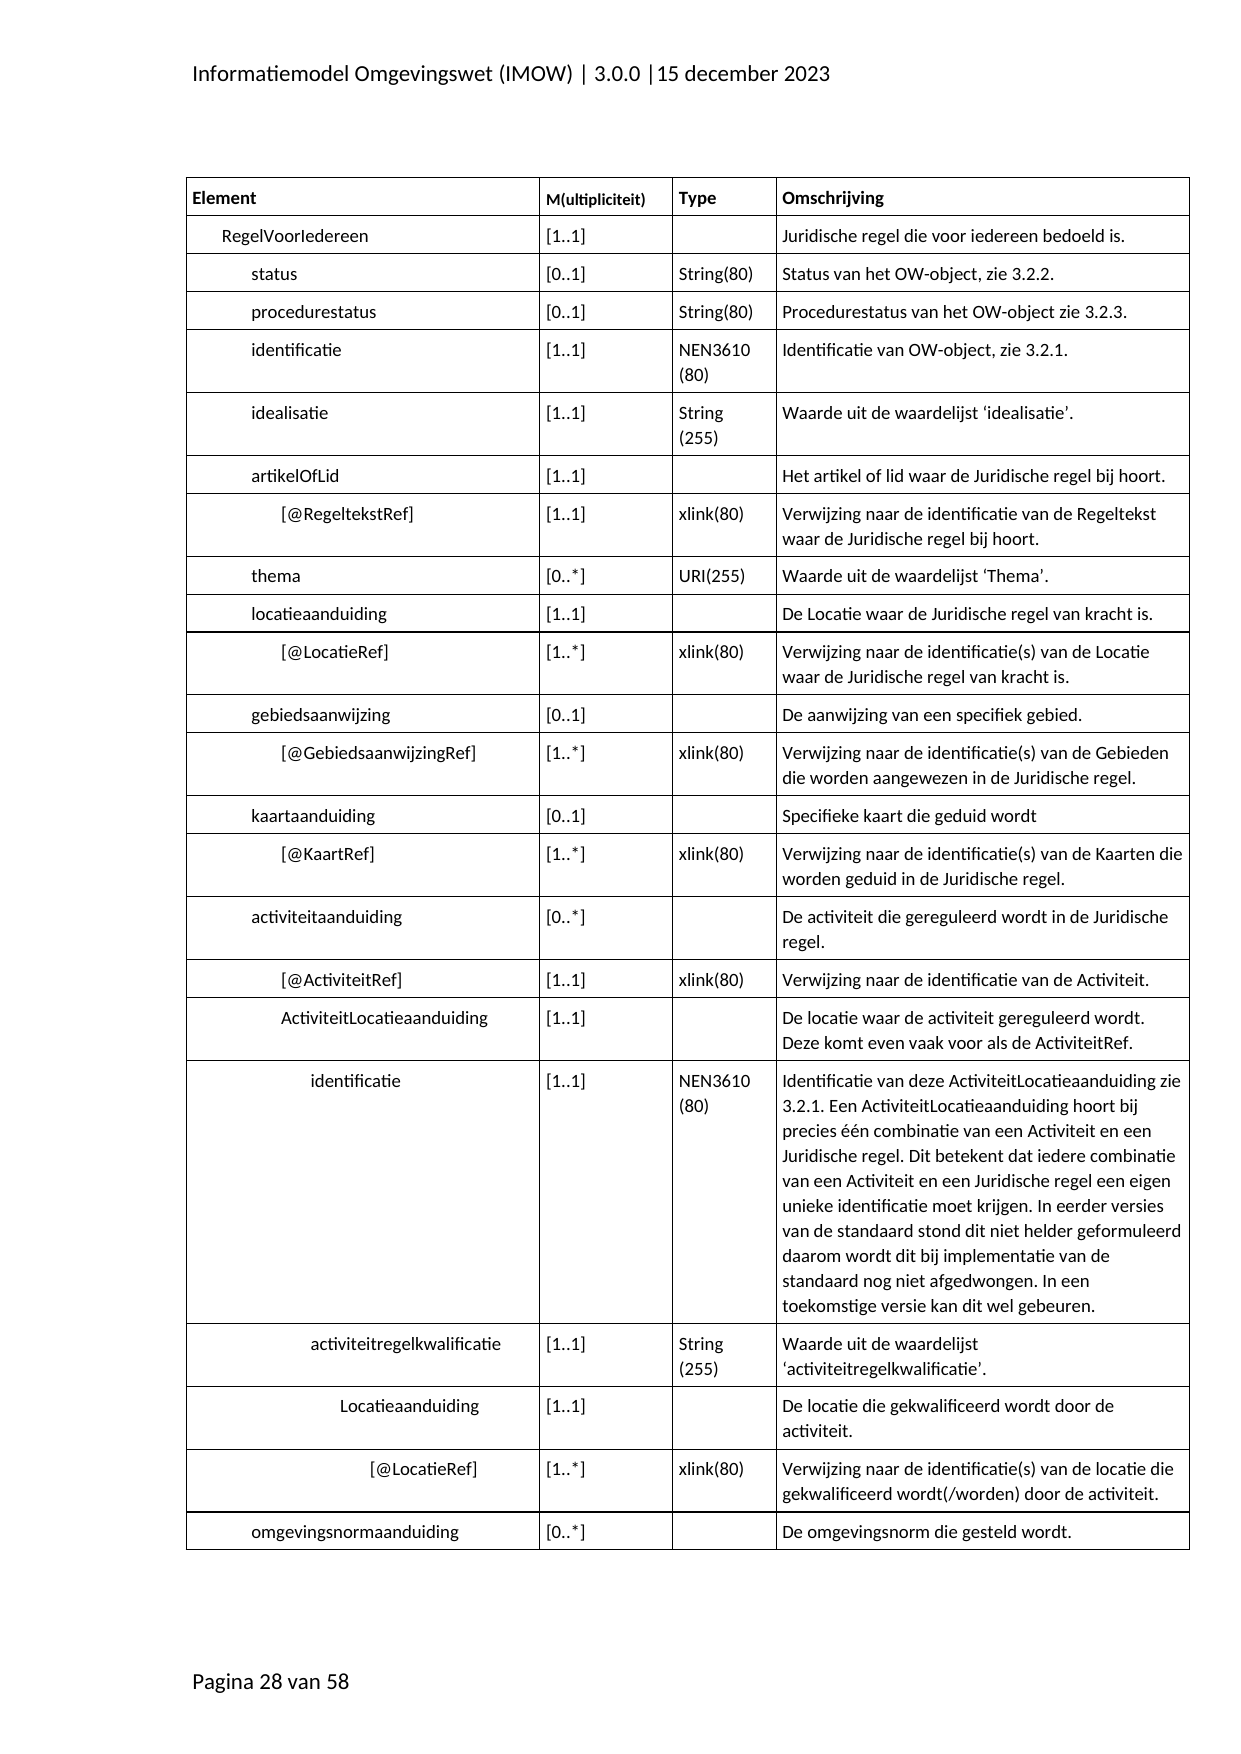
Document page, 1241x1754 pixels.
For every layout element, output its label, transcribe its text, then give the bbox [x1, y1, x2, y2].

table_cell De locatie waar de activiteit gereguleerd wordt. Deze komt even vaak voor als de ActiviteitRef. [777, 998, 1189, 1060]
table_cell [1..1] [540, 998, 672, 1060]
table_cell Verwijzing naar de identificatie van de Regeltekst waar de Juridische regel bij hoort. [777, 494, 1189, 556]
table_cell [673, 456, 776, 493]
table_cell xlink(80) [673, 834, 776, 896]
table_cell [@GebiedsaanwijzingRef] [187, 733, 539, 795]
table_cell [673, 695, 776, 732]
table_cell [1..1] [540, 960, 672, 997]
table_cell [673, 216, 776, 253]
table_cell De Locatie waar de Juridische regel van kracht is. [777, 595, 1189, 631]
table_cell De aanwijzing van een specifiek gebied. [777, 695, 1189, 732]
table_cell [1..*] [540, 834, 672, 896]
table_cell NEN3610 (80) [673, 1061, 776, 1323]
table_cell ActiviteitLocatieaanduiding [187, 998, 539, 1060]
table_cell [1..1] [540, 595, 672, 631]
table_cell activiteitaanduiding [187, 897, 539, 959]
table_cell identificatie [187, 1061, 539, 1323]
table_cell [1..1] [540, 330, 672, 392]
table_cell xlink(80) [673, 1450, 776, 1511]
table_cell [1..*] [540, 633, 672, 694]
table_cell [1..*] [540, 733, 672, 795]
table_cell Juridische regel die voor iedereen bedoeld is. [777, 216, 1189, 253]
table_cell De activiteit die gereguleerd wordt in de Juridische regel. [777, 897, 1189, 959]
table_cell [1..1] [540, 494, 672, 556]
table_cell [673, 998, 776, 1060]
table_cell identificatie [187, 330, 539, 392]
table_cell [1..1] [540, 456, 672, 493]
table_cell [@KaartRef] [187, 834, 539, 896]
table_cell Identificatie van OW-object, zie 3.2.1. [777, 330, 1189, 392]
table_cell URI(255) [673, 557, 776, 593]
table_cell Waarde uit de waardelijst ‘Thema’. [777, 557, 1189, 593]
table_cell [0..1] [540, 796, 672, 833]
table_cell String(80) [673, 292, 776, 329]
table_cell Waarde uit de waardelijst ‘activiteitregelkwalificatie’. [777, 1324, 1189, 1386]
table_cell gebiedsaanwijzing [187, 695, 539, 732]
table_cell [0..*] [540, 897, 672, 959]
table_cell Locatieaanduiding [187, 1387, 539, 1448]
table_cell [673, 796, 776, 833]
table_cell Verwijzing naar de identificatie(s) van de locatie die gekwalificeerd wordt(/worden) door de activiteit. [777, 1450, 1189, 1511]
table_cell Waarde uit de waardelijst ‘idealisatie’. [777, 393, 1189, 455]
table_cell [@ActiviteitRef] [187, 960, 539, 997]
table_cell locatieaanduiding [187, 595, 539, 631]
table_cell xlink(80) [673, 494, 776, 556]
table_cell artikelOfLid [187, 456, 539, 493]
table_header M(ultipliciteit) [540, 178, 672, 215]
table_cell [0..*] [540, 1513, 672, 1549]
table_cell [1..1] [540, 1061, 672, 1323]
table_cell [0..1] [540, 254, 672, 291]
table_cell De omgevingsnorm die gesteld wordt. [777, 1513, 1189, 1549]
table_cell kaartaanduiding [187, 796, 539, 833]
table_cell [@LocatieRef] [187, 633, 539, 694]
table_cell xlink(80) [673, 733, 776, 795]
table_cell [0..*] [540, 557, 672, 593]
table_cell [1..*] [540, 1450, 672, 1511]
table_cell [0..1] [540, 292, 672, 329]
table_cell [673, 595, 776, 631]
table_cell status [187, 254, 539, 291]
table_cell xlink(80) [673, 633, 776, 694]
table_cell String (255) [673, 393, 776, 455]
table_cell [1..1] [540, 216, 672, 253]
table_cell [0..1] [540, 695, 672, 732]
table_cell [673, 1387, 776, 1448]
table_cell [673, 1513, 776, 1549]
table_cell [@RegeltekstRef] [187, 494, 539, 556]
table_header Element [187, 178, 539, 215]
table_cell [1..1] [540, 1324, 672, 1386]
table_cell Identificatie van deze ActiviteitLocatieaanduiding zie 3.2.1. Een ActiviteitLocatieaanduiding hoort bij precies één combinatie van een Activiteit en een Juridische regel. Dit betekent dat iedere combinatie van een Activiteit en een Juridische regel een eigen unieke identificatie moet krijgen. In eerder versies van de standaard stond dit niet helder geformuleerd daarom wordt dit bij implementatie van de standaard nog niet afgedwongen. In een toekomstige versie kan dit wel gebeuren. [777, 1061, 1189, 1323]
table_cell Verwijzing naar de identificatie(s) van de Kaarten die worden geduid in de Juridische regel. [777, 834, 1189, 896]
table_header Type [673, 178, 776, 215]
table_cell RegelVoorIedereen [187, 216, 539, 253]
table_cell procedurestatus [187, 292, 539, 329]
table_cell NEN3610 (80) [673, 330, 776, 392]
table_cell [1..1] [540, 1387, 672, 1448]
table_header Omschrijving [777, 178, 1189, 215]
table_cell [@LocatieRef] [187, 1450, 539, 1511]
table_cell [1..1] [540, 393, 672, 455]
table_cell String(80) [673, 254, 776, 291]
table_cell String (255) [673, 1324, 776, 1386]
table_cell Het artikel of lid waar de Juridische regel bij hoort. [777, 456, 1189, 493]
table_cell De locatie die gekwalificeerd wordt door de activiteit. [777, 1387, 1189, 1448]
table_cell Verwijzing naar de identificatie(s) van de Gebieden die worden aangewezen in de Juridische regel. [777, 733, 1189, 795]
table_cell Specifieke kaart die geduid wordt [777, 796, 1189, 833]
table_cell activiteitregelkwalificatie [187, 1324, 539, 1386]
table_cell Verwijzing naar de identificatie van de Activiteit. [777, 960, 1189, 997]
table_cell thema [187, 557, 539, 593]
table_cell omgevingsnormaanduiding [187, 1513, 539, 1549]
table_cell Verwijzing naar de identificatie(s) van de Locatie waar de Juridische regel van kracht is. [777, 633, 1189, 694]
table_cell xlink(80) [673, 960, 776, 997]
table_cell Status van het OW-object, zie 3.2.2. [777, 254, 1189, 291]
table_cell [673, 897, 776, 959]
table_cell Procedurestatus van het OW-object zie 3.2.3. [777, 292, 1189, 329]
table_cell idealisatie [187, 393, 539, 455]
